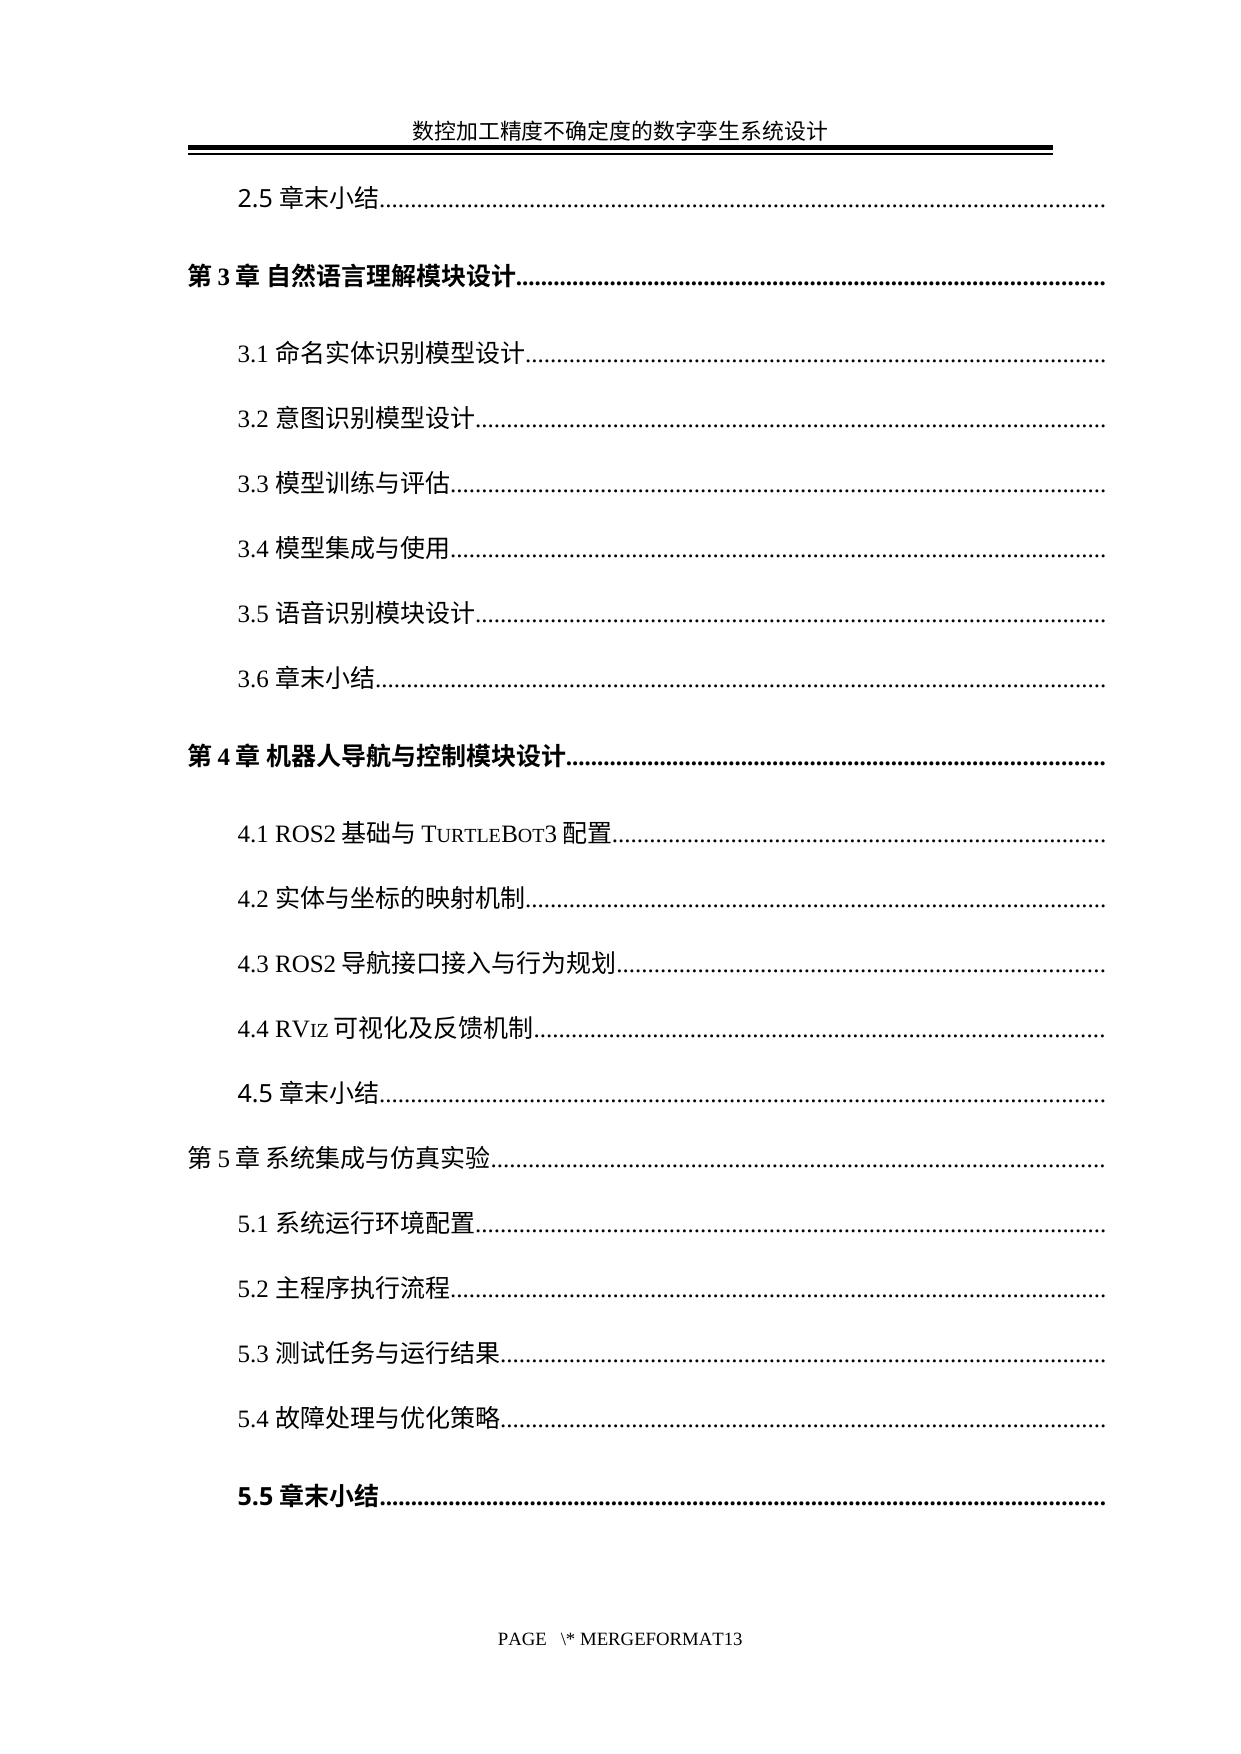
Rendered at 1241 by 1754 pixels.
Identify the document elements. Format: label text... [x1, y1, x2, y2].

text 4.2 实体与坐标的映射机制 12 [237, 864, 1053, 929]
text 4.5 章末小结 11 [237, 1059, 1053, 1124]
text 3.4 模型集成与使用 10 [237, 514, 1053, 579]
text 5.3 测试任务与运行结果 13 [237, 1319, 1053, 1384]
text 3.2 意图识别模型设计 10 [237, 384, 1053, 449]
text 4.1 ROS2基础与TurtleBot3配置 12 [237, 799, 1053, 864]
text 第4章 机器人导航与控制模块设计 12 [187, 722, 1053, 787]
text 3.5 语音识别模块设计 11 [237, 579, 1053, 644]
text 4.3 ROS2导航接口接入与行为规划 13 [237, 929, 1053, 994]
text 3.1 命名实体识别模型设计 10 [237, 319, 1053, 384]
text 5.4 故障处理与优化策略 13 [237, 1384, 1053, 1449]
text 3.3 模型训练与评估 10 [237, 449, 1053, 514]
text 第3章 自然语言理解模块设计 10 [187, 242, 1053, 307]
text 4.4 RViz可视化及反馈机制 13 [237, 994, 1053, 1059]
text 3.6 章末小结 11 [237, 644, 1053, 709]
text 2.5 章末小结 11 [237, 164, 1053, 229]
text 5.1 系统运行环境配置 13 [187, 1189, 1053, 1254]
text 5.2 主程序执行流程 13 [237, 1254, 1053, 1319]
text 第5章 系统集成与仿真实验 13 [187, 1124, 1053, 1189]
text 5.5 章末小结 11 [187, 1462, 1053, 1527]
